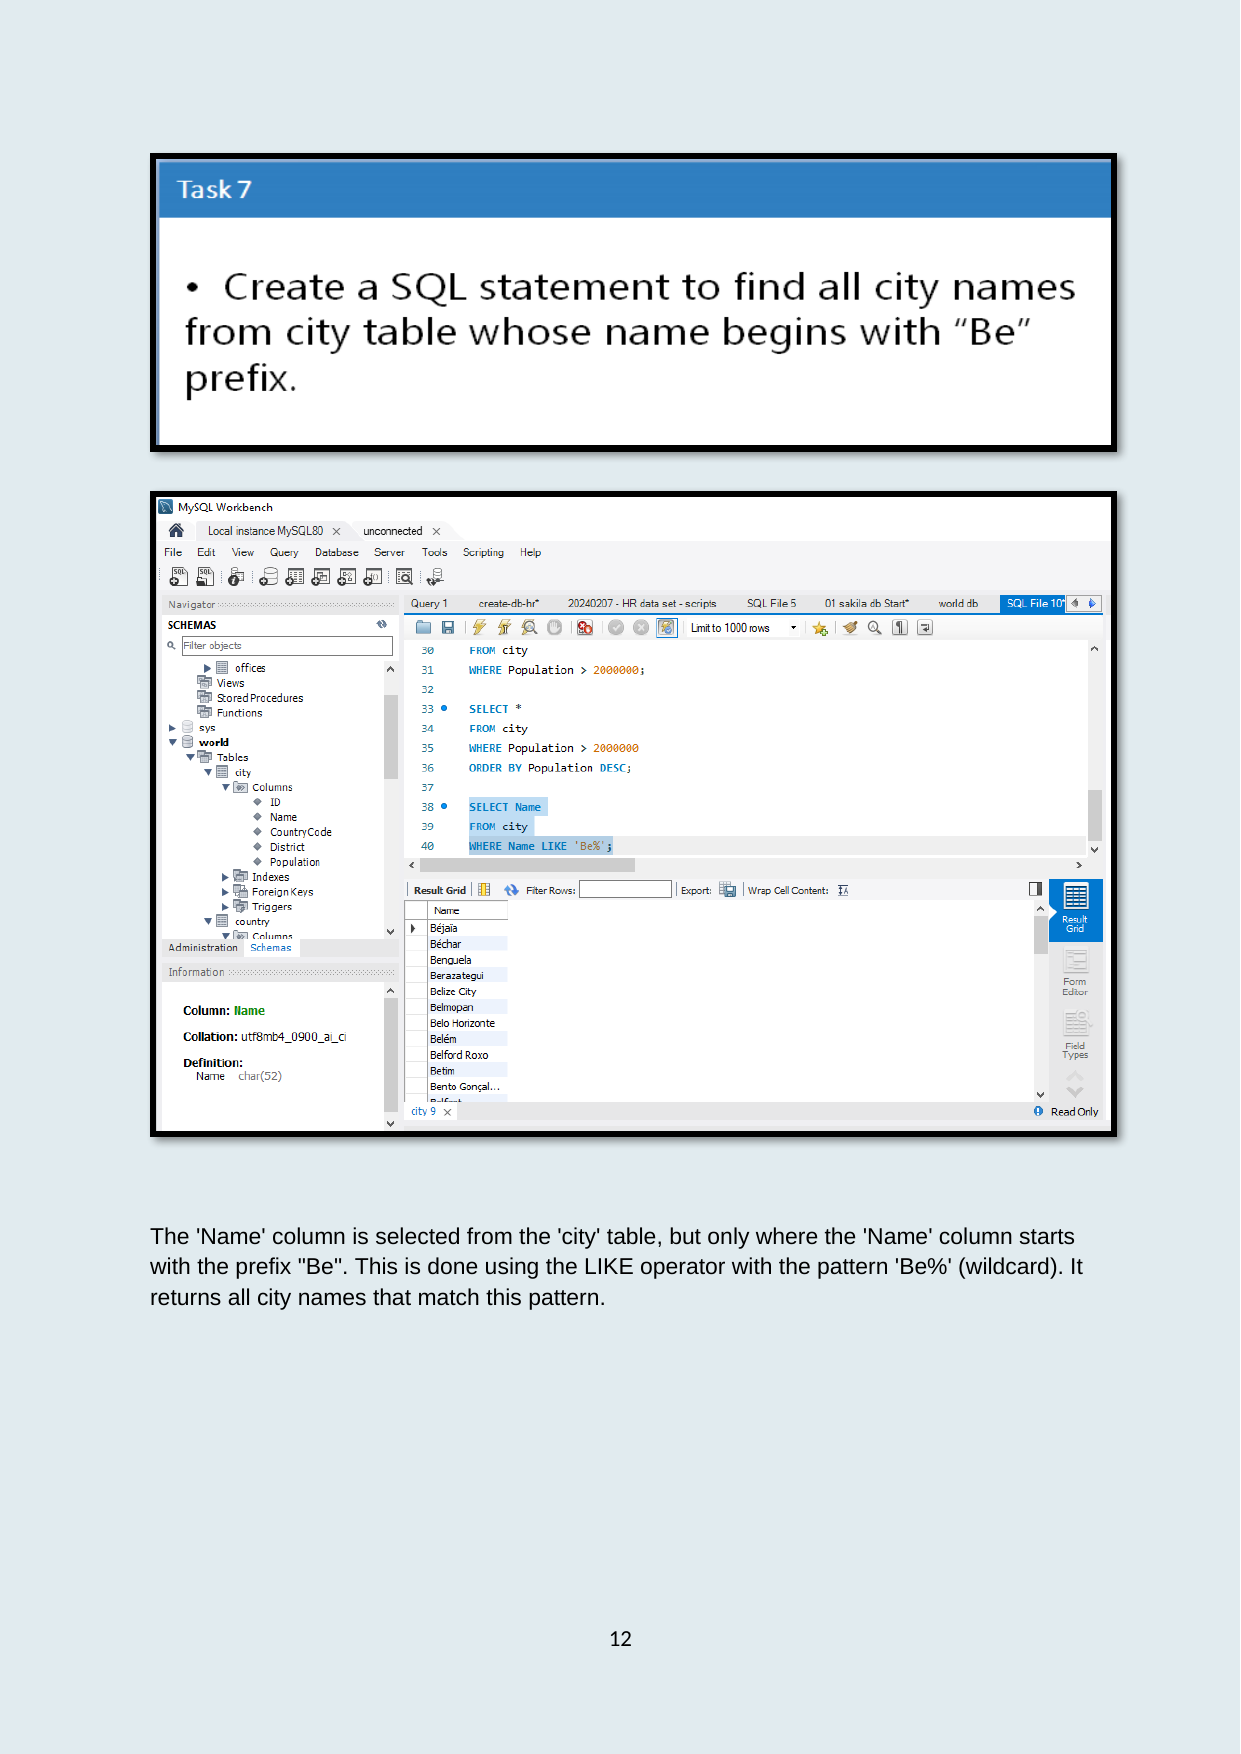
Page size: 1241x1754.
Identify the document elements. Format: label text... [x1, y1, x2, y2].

picture [156, 159, 1111, 445]
picture [156, 497, 1111, 1131]
text The 'Name' column is selected from the 'city' table, but only where the 'Name' column starts with the prefix "Be". This is done using the LIKE operator with the pattern 'Be%' (wildcard). It returns all city names that match this pattern. [150, 1223, 1090, 1310]
